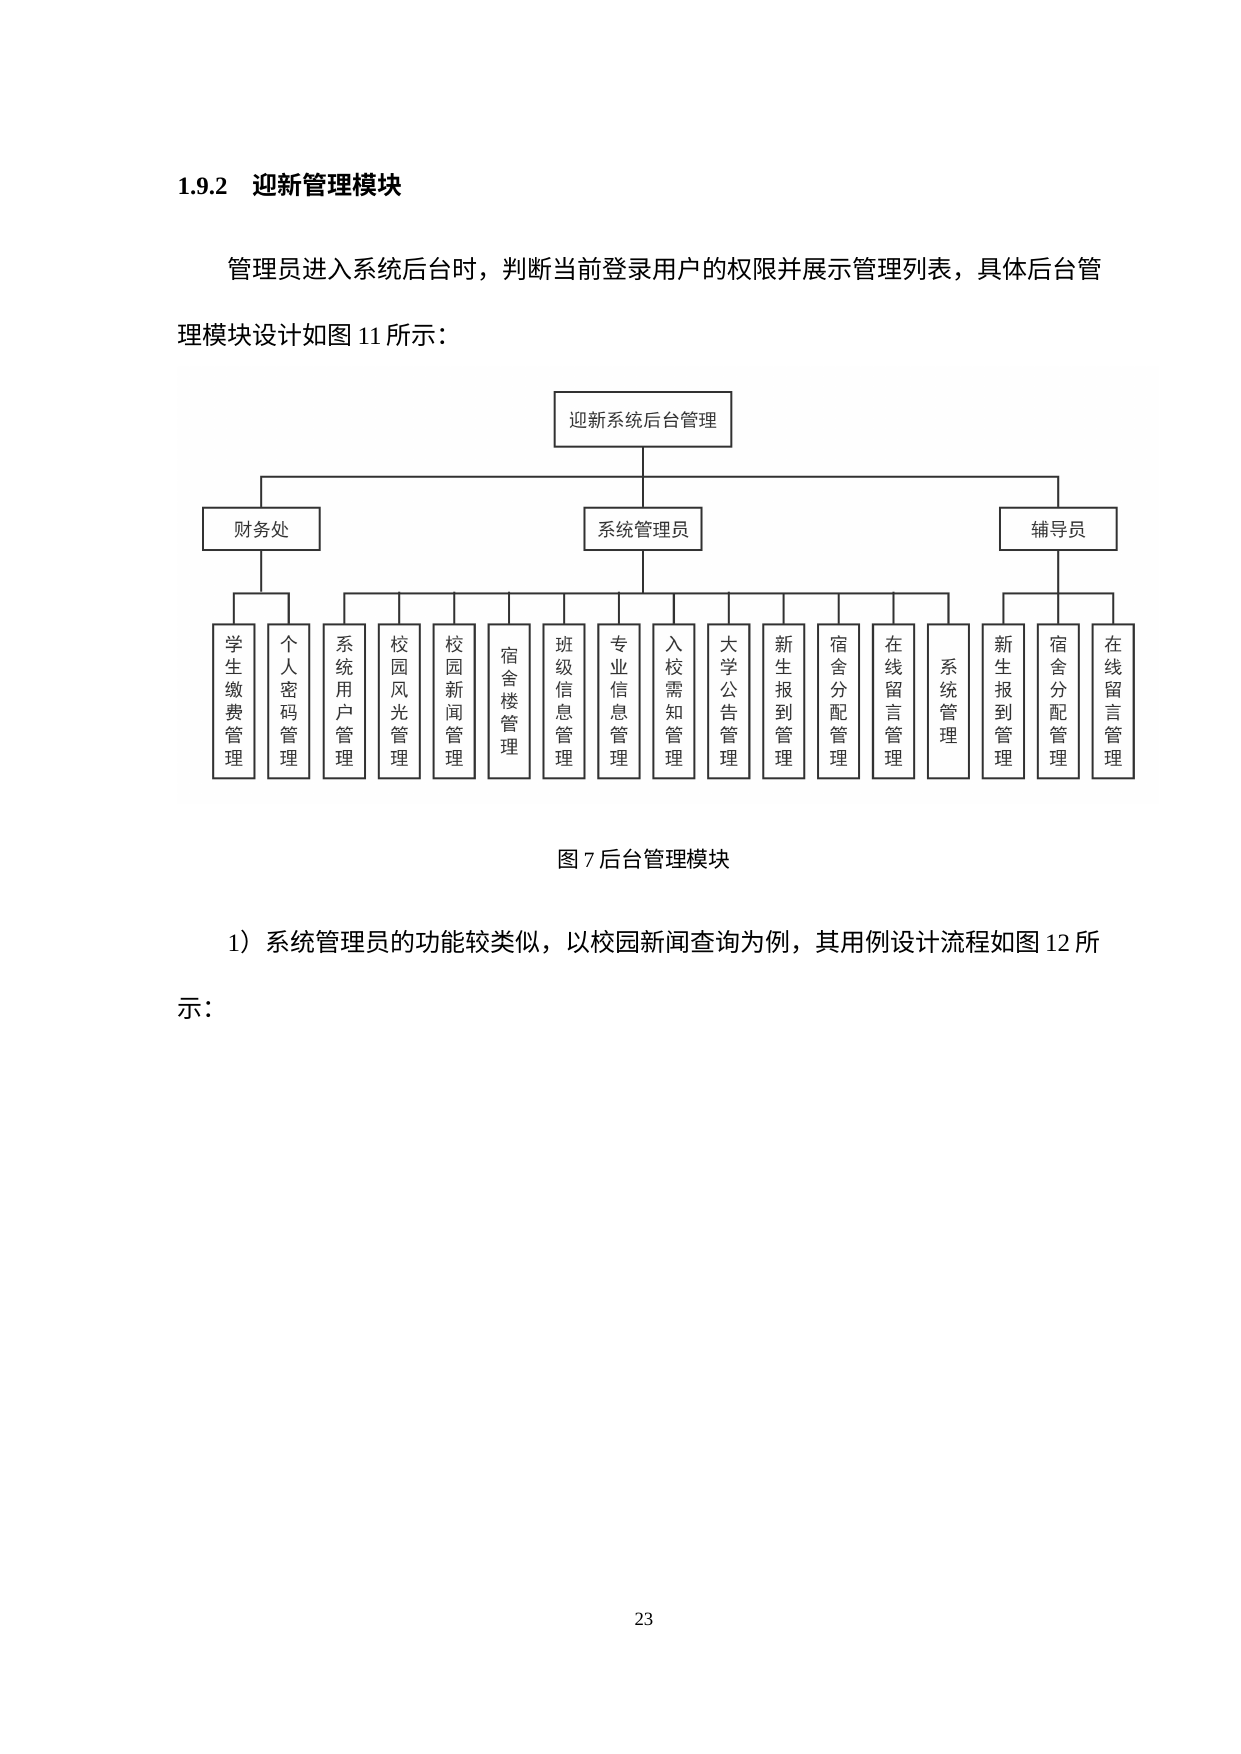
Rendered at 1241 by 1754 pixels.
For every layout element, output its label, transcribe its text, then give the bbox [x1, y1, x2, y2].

subtitle 迎新管理模块 [177, 151, 1110, 217]
text 管理员进入系统后台时，判断当前登录用户的权限并展示管理列表，具体后台管理模块设计如图11所示： [177, 235, 1110, 366]
text 1）系统管理员的功能较类似，以校园新闻查询为例，其用例设计流程如图12所示： [177, 908, 1110, 1040]
text 图7 后台管理模块 [177, 842, 1110, 875]
picture [177, 366, 1159, 804]
